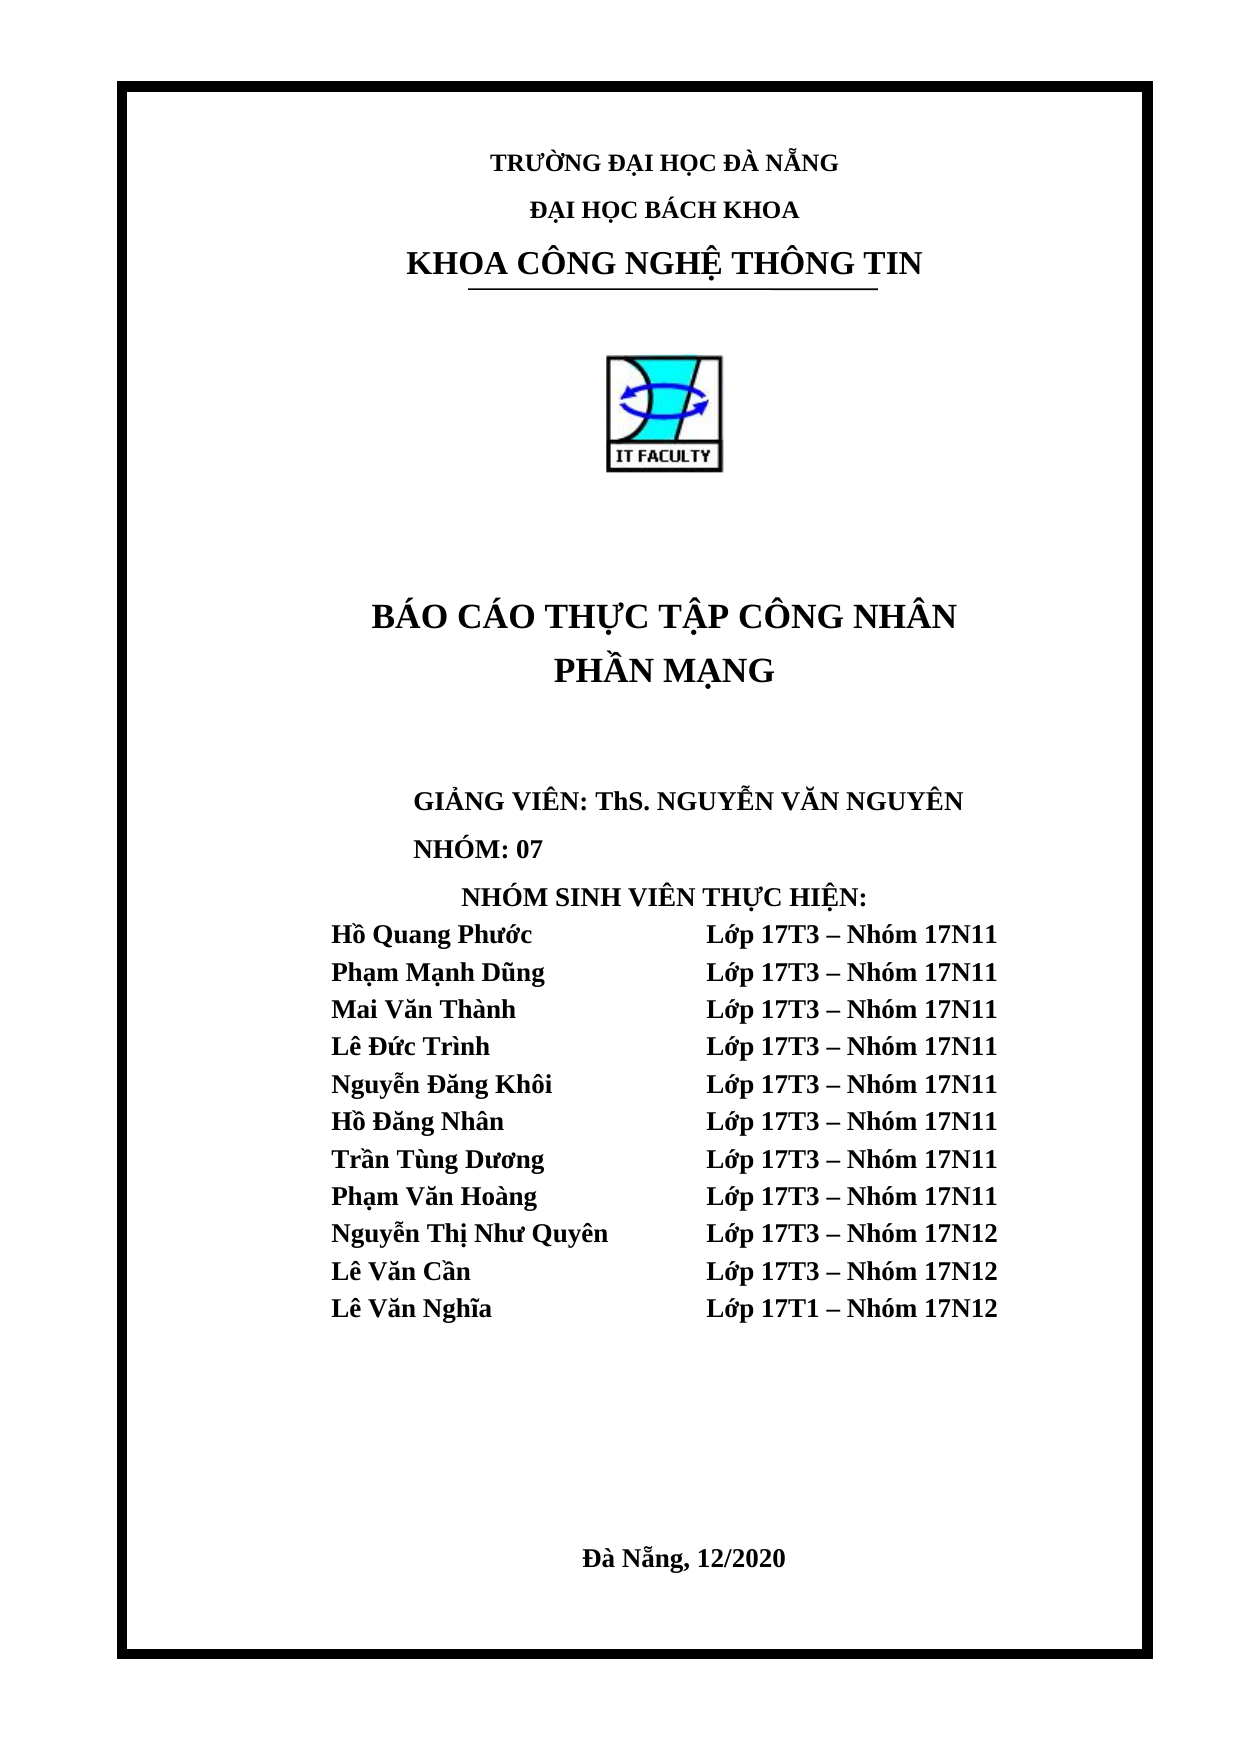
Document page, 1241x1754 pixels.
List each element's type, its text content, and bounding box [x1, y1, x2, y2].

text Lê Văn Nghĩa Lớp 17T1 – Nhóm 17N12 [207, 1292, 1122, 1323]
text Trần Tùng Dương Lớp 17T3 – Nhóm 17N11 [207, 1143, 1122, 1174]
text PHẦN MẠNG [207, 649, 1122, 690]
text Hồ Quang Phước Lớp 17T3 – Nhóm 17N11 [207, 918, 1122, 949]
text BÁO CÁO THỰC TẬP CÔNG NHÂN [207, 596, 1122, 636]
text KHOA CÔNG NGHỆ THÔNG TIN [207, 243, 1122, 281]
text TRƯỜNG ĐẠI HỌC ĐÀ NẴNG [207, 148, 1122, 176]
text Hồ Đăng Nhân Lớp 17T3 – Nhóm 17N11 [207, 1105, 1122, 1136]
text NHÓM SINH VIÊN THỰC HIỆN: [207, 881, 1122, 912]
text Phạm Văn Hoàng Lớp 17T3 – Nhóm 17N11 [207, 1180, 1122, 1211]
text Nguyễn Đăng Khôi Lớp 17T3 – Nhóm 17N11 [207, 1068, 1122, 1099]
text Lê Văn Cần Lớp 17T3 – Nhóm 17N12 [207, 1255, 1122, 1286]
text Mai Văn Thành Lớp 17T3 – Nhóm 17N11 [207, 993, 1122, 1024]
text Phạm Mạnh Dũng Lớp 17T3 – Nhóm 17N11 [207, 956, 1122, 987]
text ĐẠI HỌC BÁCH KHOA [207, 195, 1122, 224]
text NHÓM: 07 [413, 833, 1122, 864]
text Đà Nẵng, 12/2020 [507, 1542, 1122, 1573]
text Nguyễn Thị Như Quyên Lớp 17T3 – Nhóm 17N12 [207, 1217, 1122, 1249]
text GIẢNG VIÊN: ThS. NGUYỄN VĂN NGUYÊN [413, 785, 1122, 816]
picture [605, 354, 725, 474]
text Lê Đức Trình Lớp 17T3 – Nhóm 17N11 [207, 1031, 1122, 1062]
